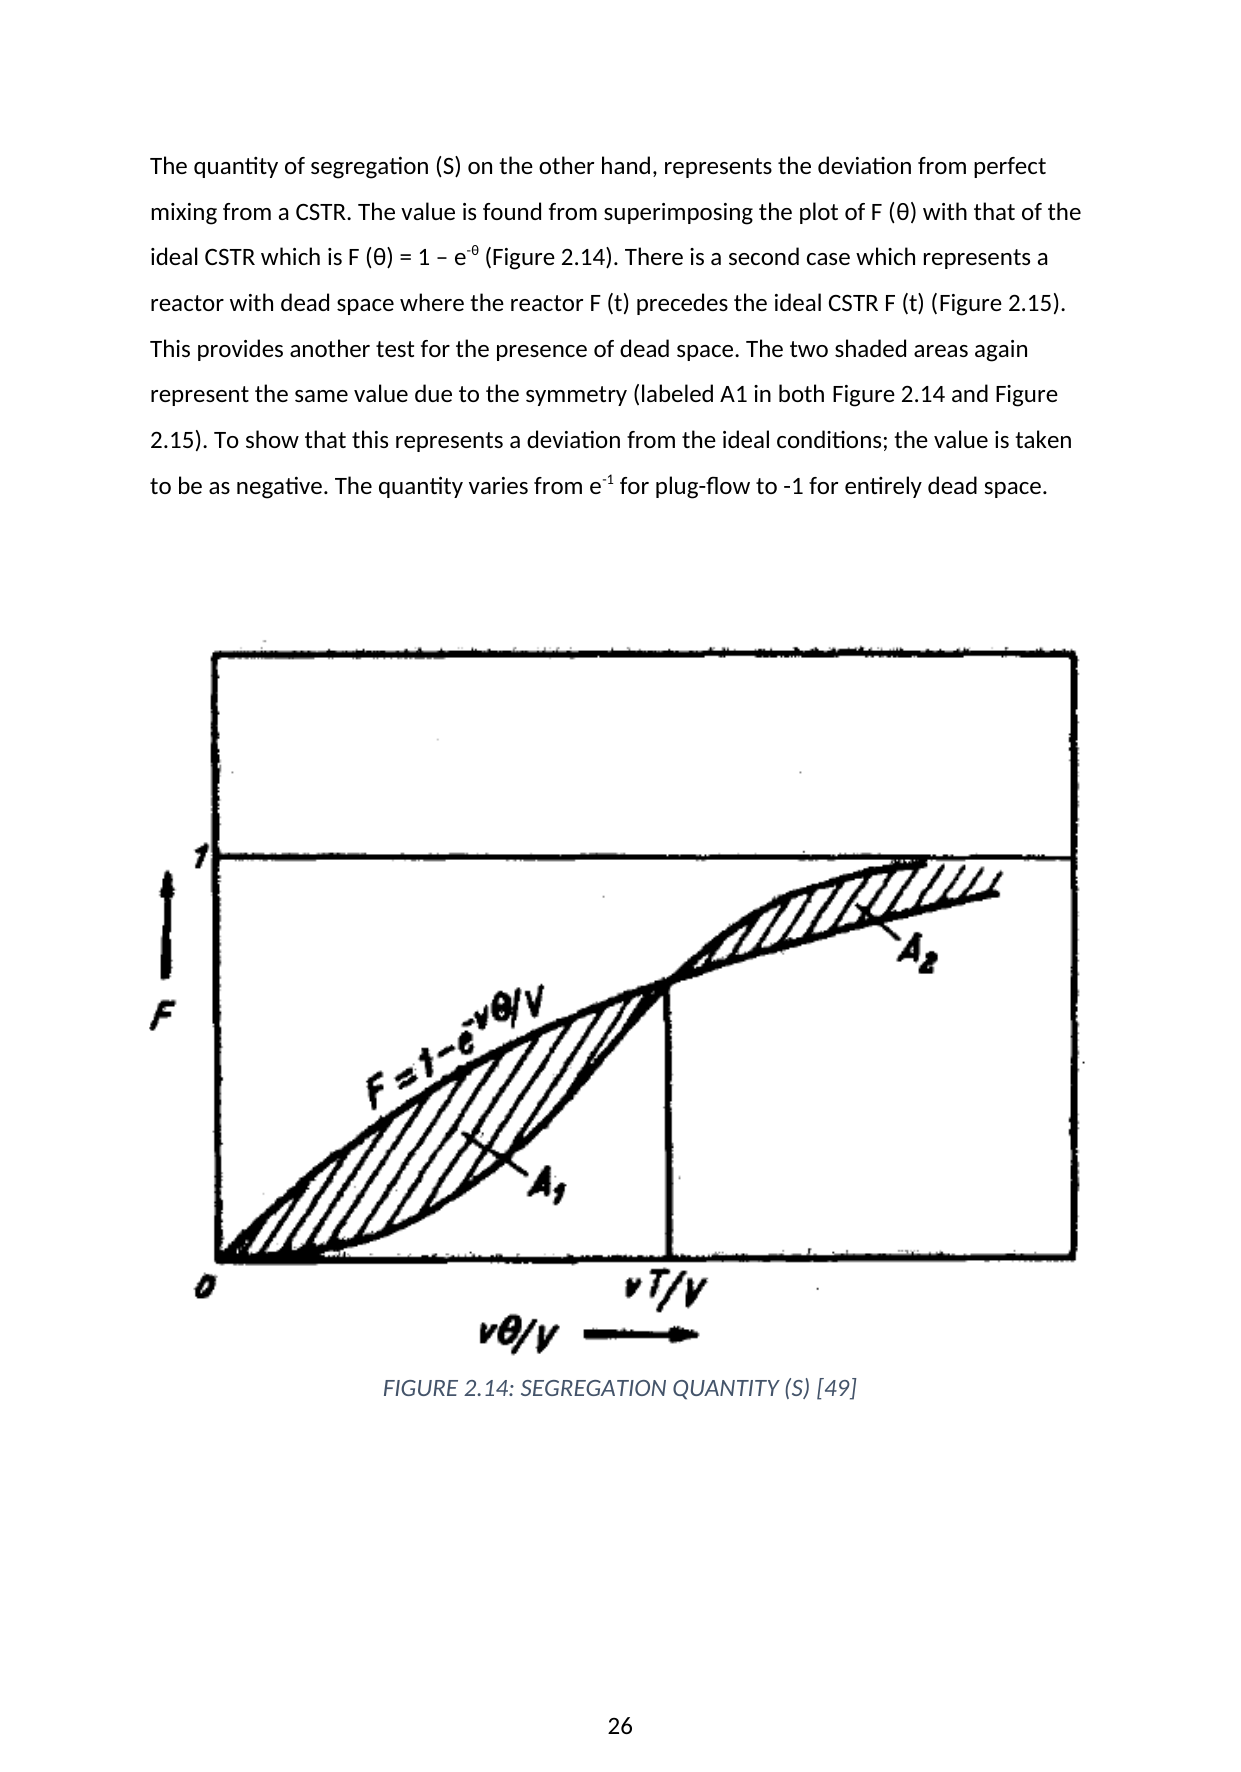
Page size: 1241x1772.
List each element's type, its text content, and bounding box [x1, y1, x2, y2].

picture [149, 632, 1090, 1372]
